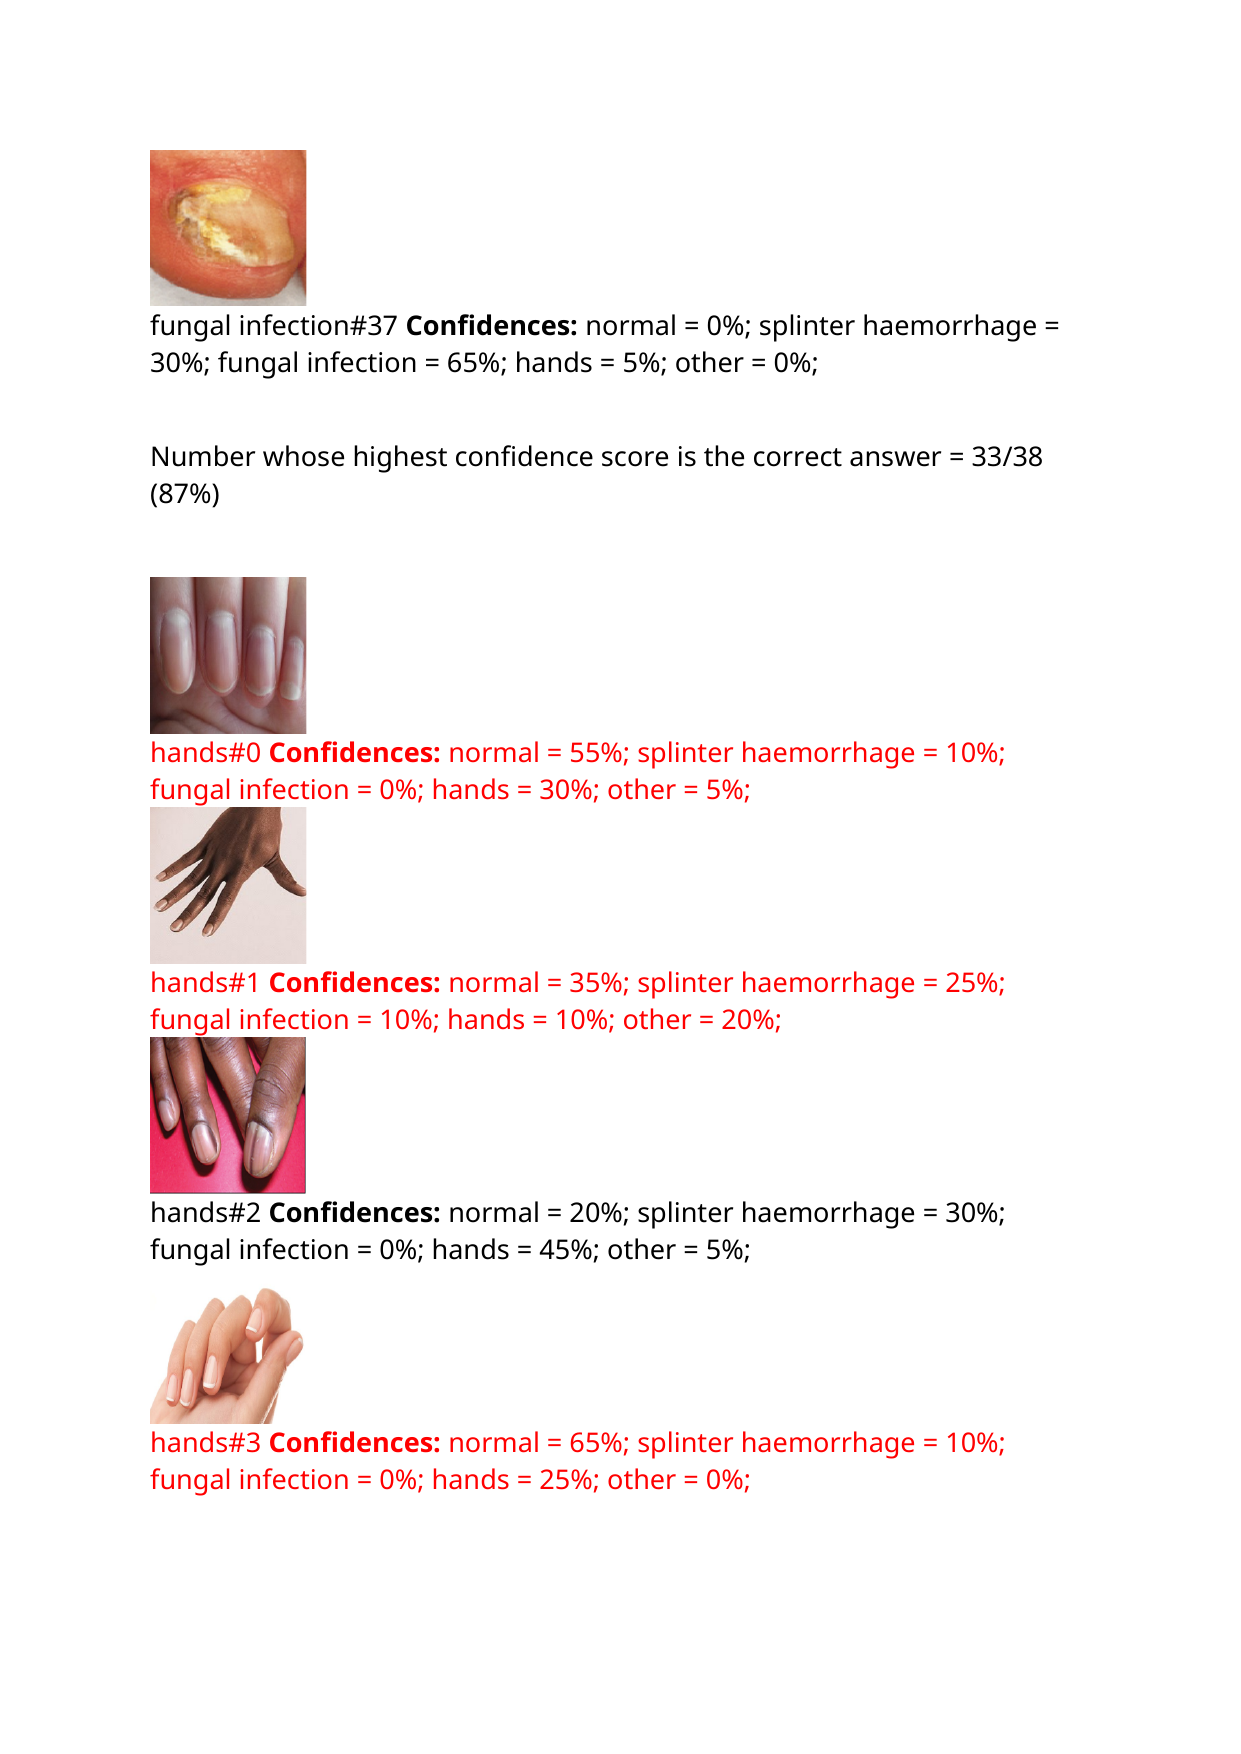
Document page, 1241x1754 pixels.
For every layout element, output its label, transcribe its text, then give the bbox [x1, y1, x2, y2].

picture [150, 1267, 307, 1424]
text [150, 540, 1090, 1497]
text Number whose highest confidence score is the correct answer = 33/38 (87%) [150, 437, 1090, 511]
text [150, 150, 1090, 408]
picture [150, 807, 307, 964]
picture [150, 577, 307, 734]
picture [150, 150, 307, 307]
picture [150, 1037, 307, 1194]
